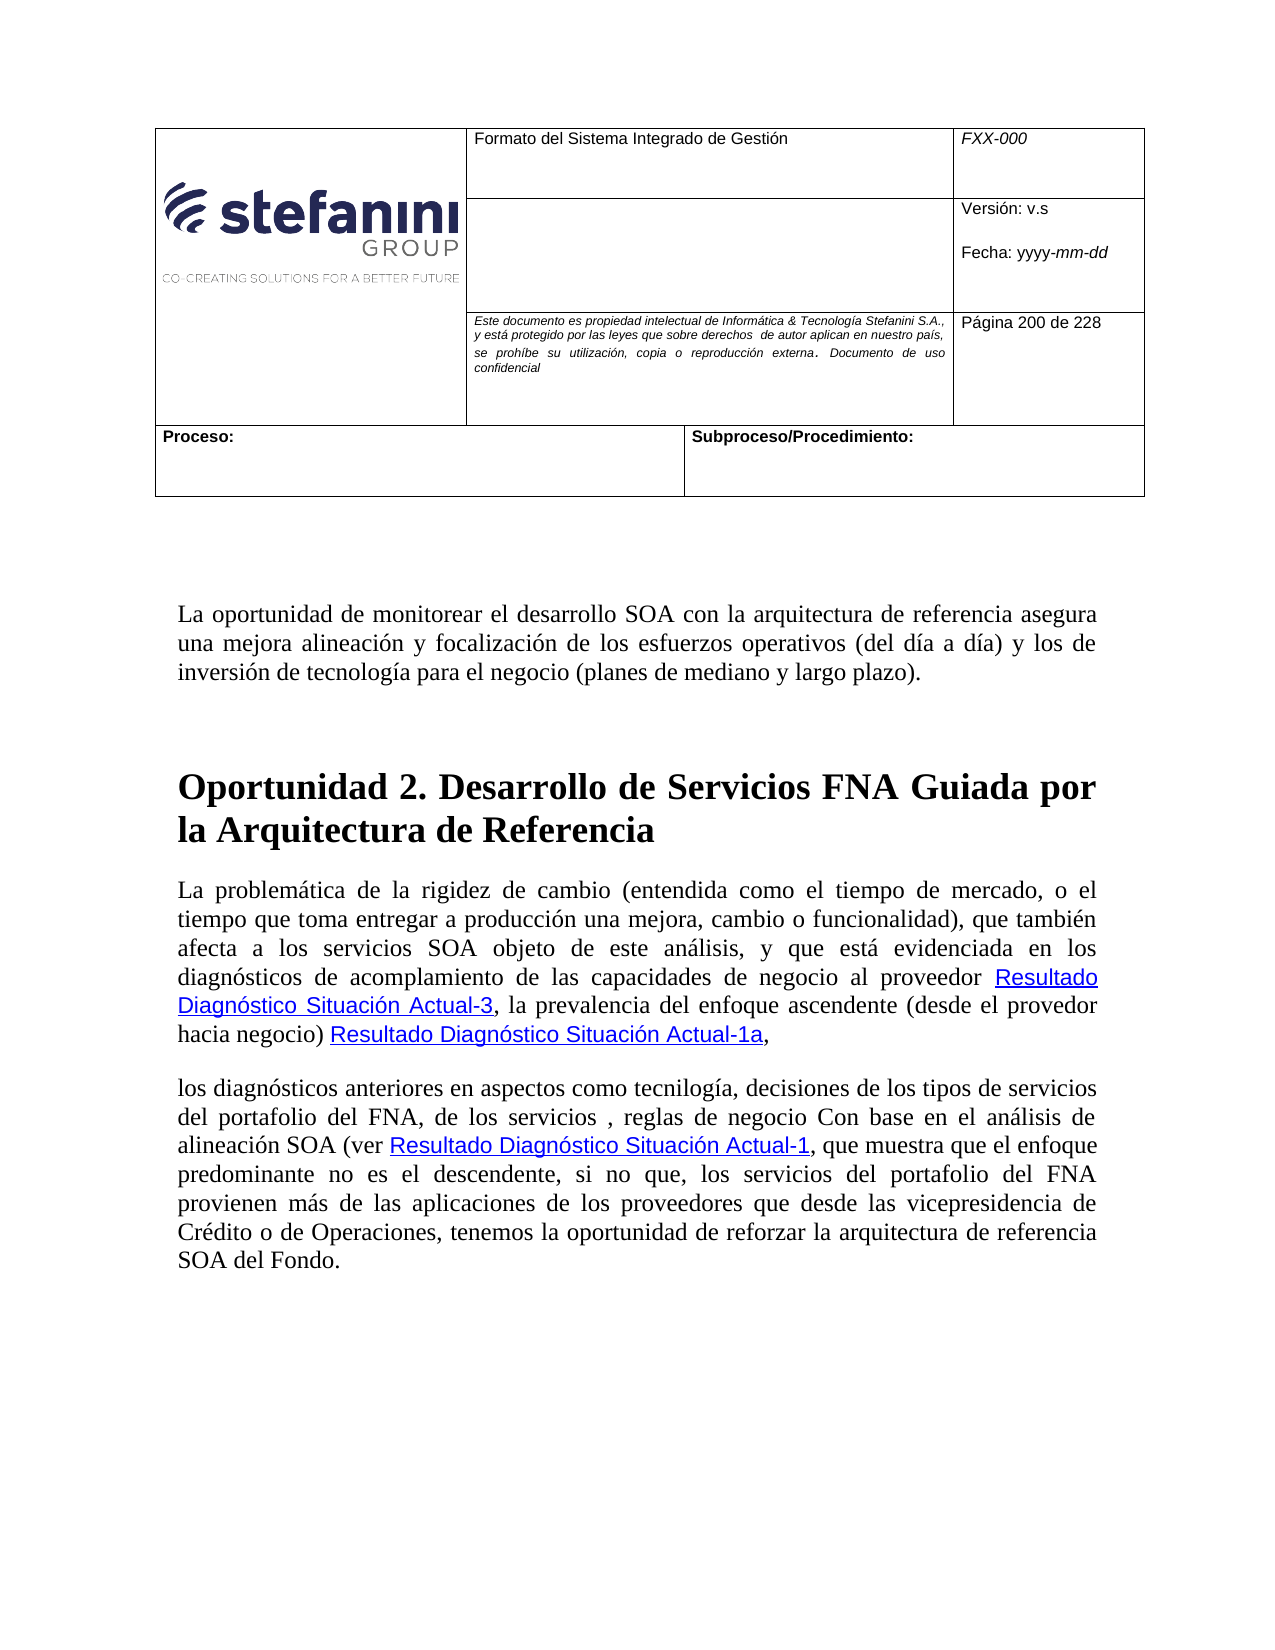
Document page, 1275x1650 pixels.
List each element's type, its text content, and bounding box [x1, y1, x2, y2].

text La oportunidad de monitorear el desarrollo SOA con la arquitectura de referencia asegura una mejora alineación y focalización de los esfuerzos operativos (del día a día) y los de inversión de tecnología para el negocio (planes de mediano y largo plazo). [177, 599, 1098, 686]
text los diagnósticos anteriores en aspectos como tecnilogía, decisiones de los tipos de servicios del portafolio del FNA, de los servicios , reglas de negocio Con base en el análisis de alineación SOA (ver Resultado Diagnóstico Situación Actual-1, que muestra que el enfoque predominante no es el descendente, si no que, los servicios del portafolio del FNA provienen más de las aplicaciones de los proveedores que desde las vicepresidencia de Crédito o de Operaciones, tenemos la oportunidad de reforzar la arquitectura de referencia SOA del Fondo. [177, 1073, 1098, 1274]
subtitle Oportunidad 2. Desarrollo de Servicios FNA Guiada por la Arquitectura de Referencia [177, 764, 1098, 851]
text La problemática de la rigidez de cambio (entendida como el tiempo de mercado, o el tiempo que toma entregar a producción una mejora, cambio o funcionalidad), que también afecta a los servicios SOA objeto de este análisis, y que está evidenciada en los diagnósticos de acomplamiento de las capacidades de negocio al proveedor Resultado Diagnóstico Situación Actual-3, la prevalencia del enfoque ascendente (desde el provedor hacia negocio) Resultado Diagnóstico Situación Actual-1a, [177, 876, 1098, 1048]
picture [162, 182, 460, 286]
